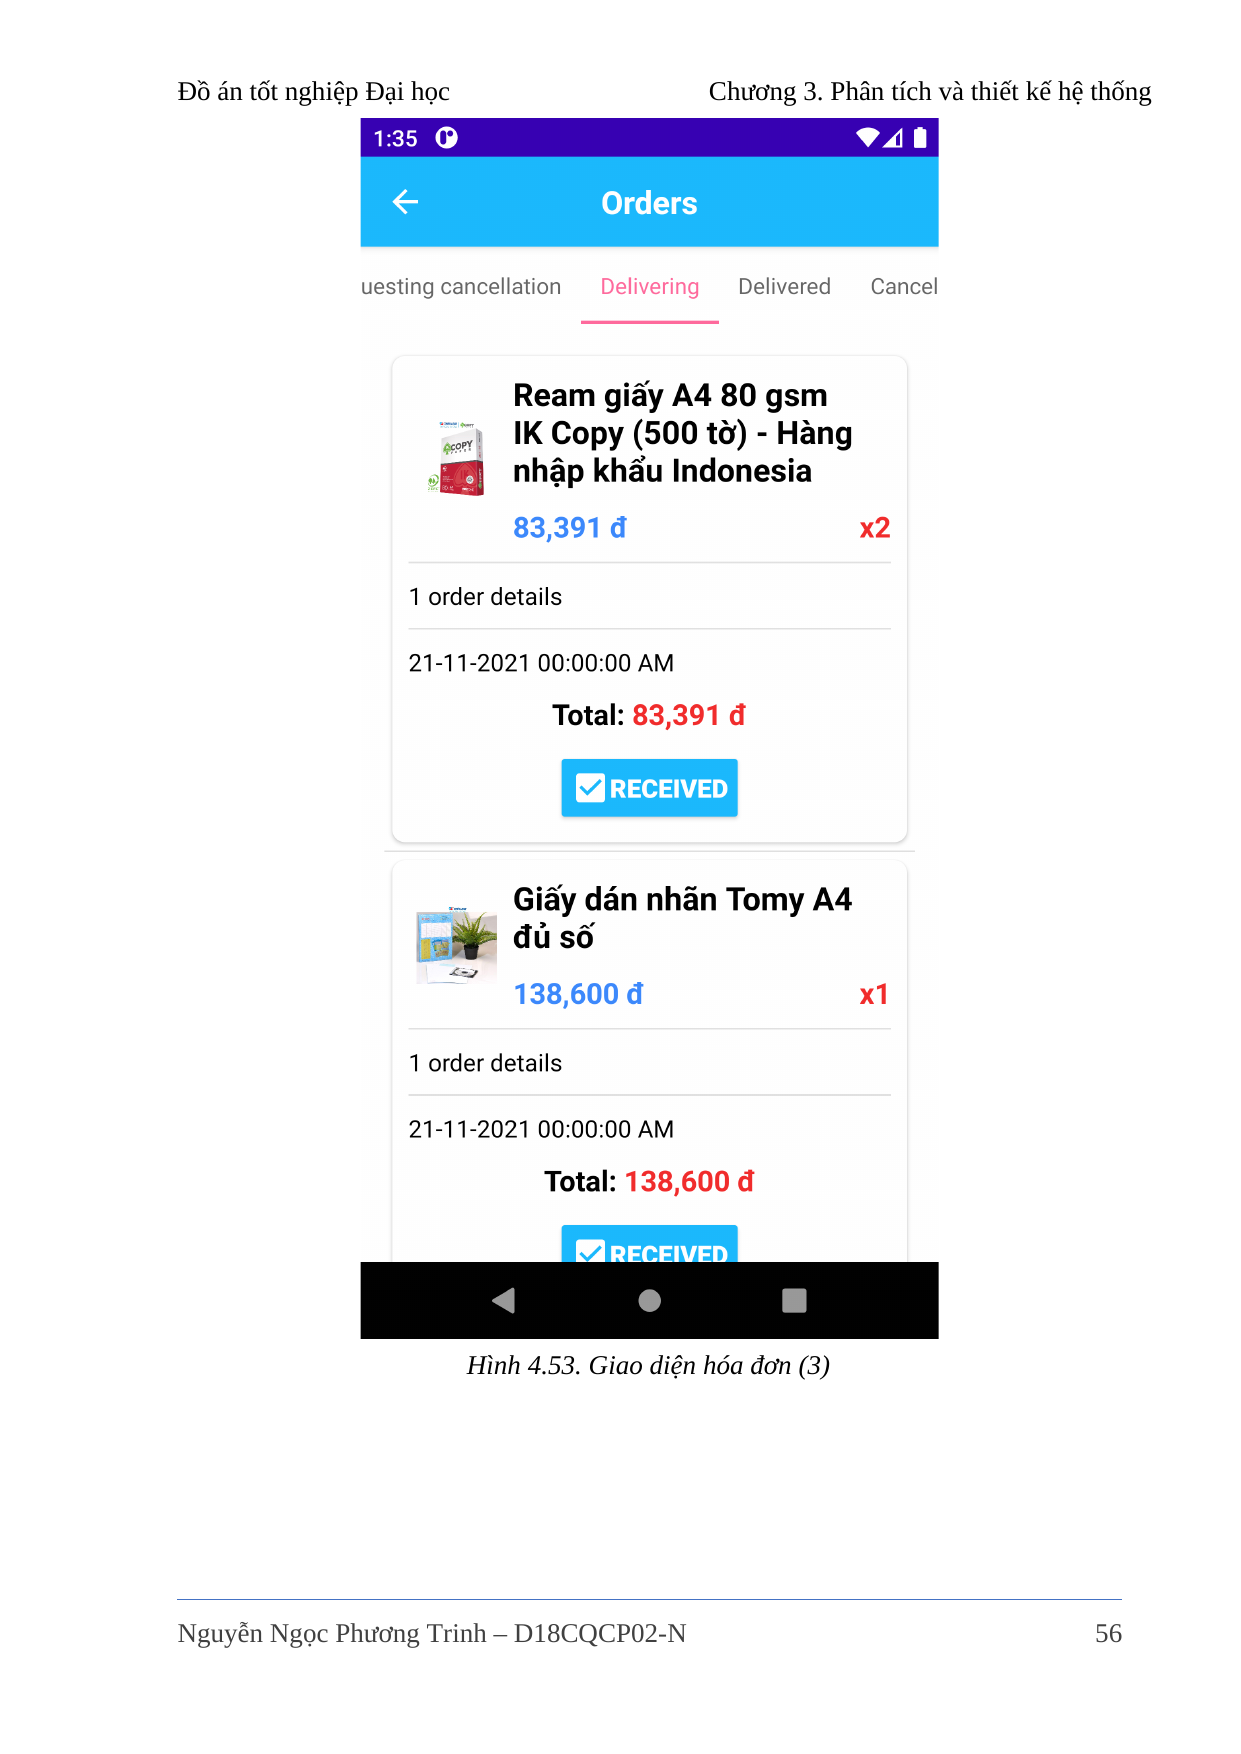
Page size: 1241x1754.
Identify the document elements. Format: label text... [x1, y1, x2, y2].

picture [360, 118, 939, 1339]
